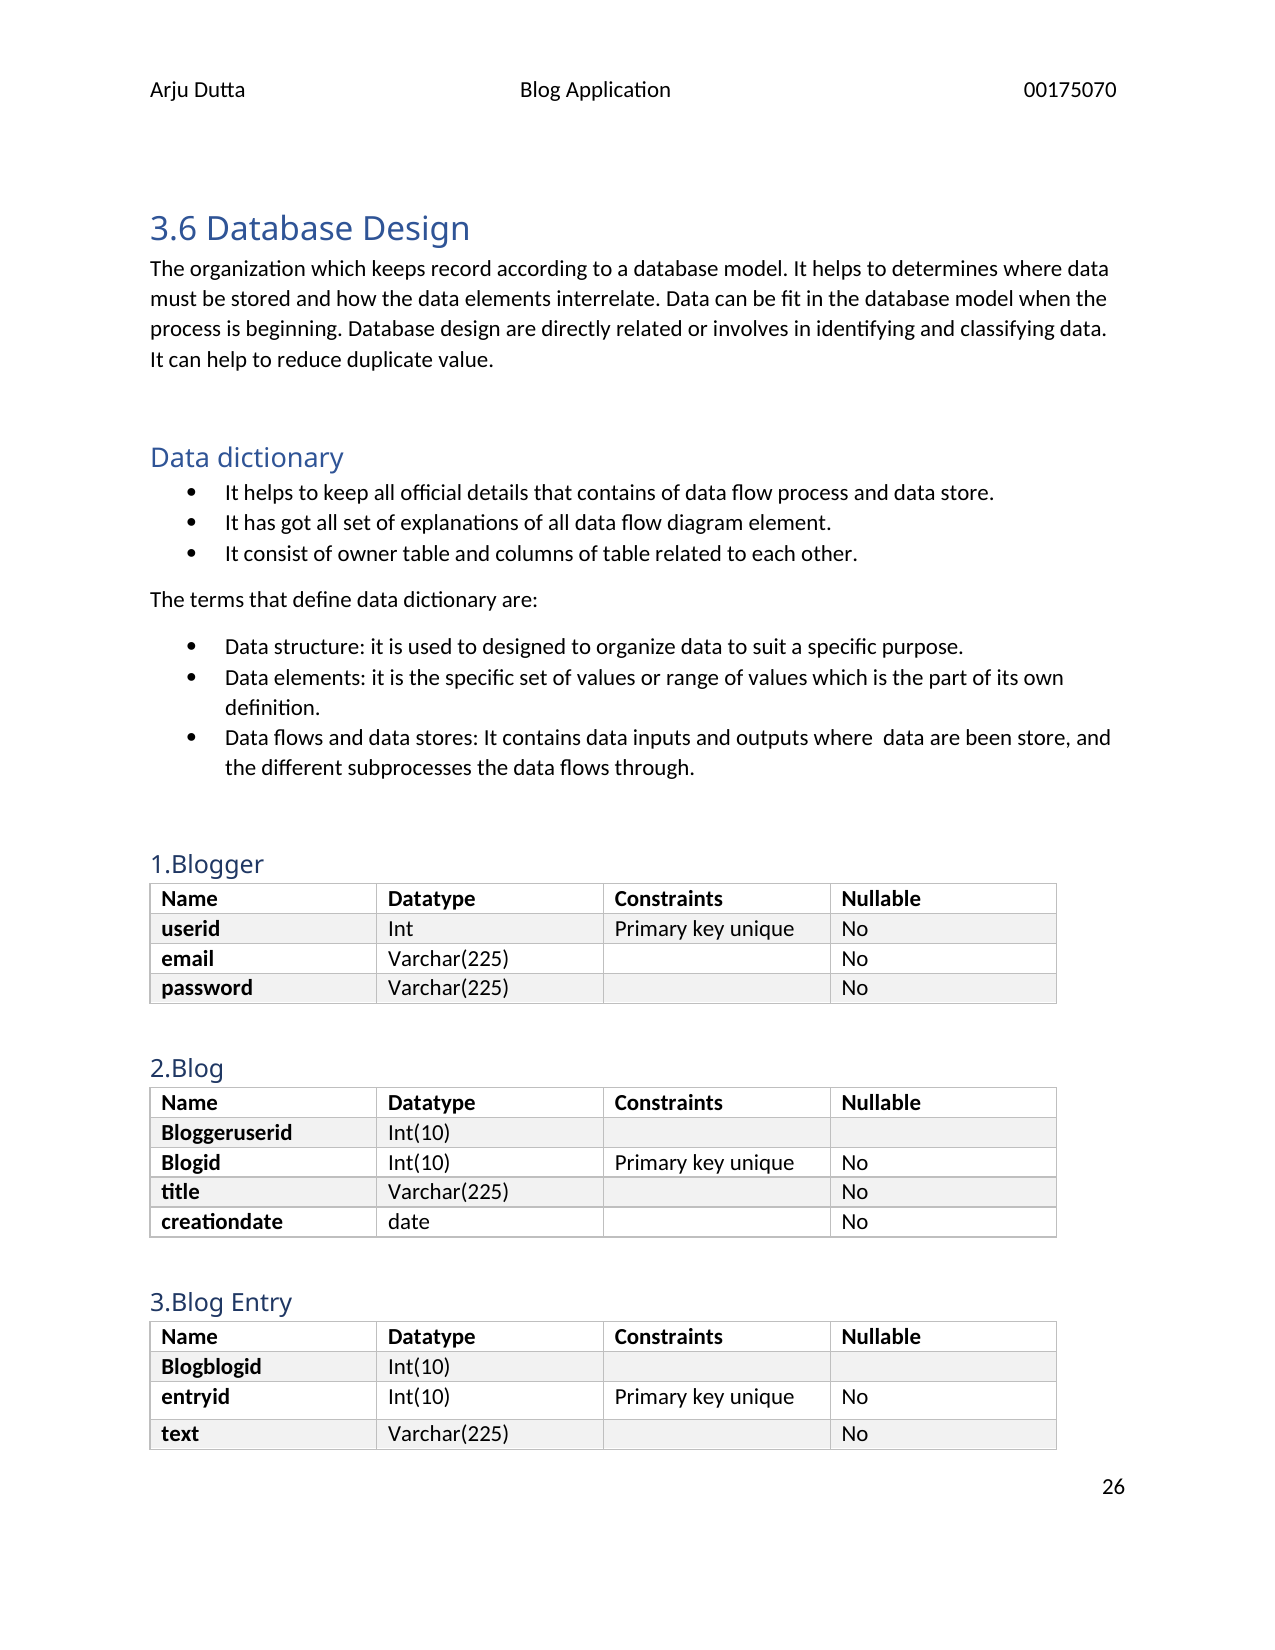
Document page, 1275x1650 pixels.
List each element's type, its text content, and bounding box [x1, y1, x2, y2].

table_header Nullable [831, 884, 1056, 913]
table_cell Primary key unique [604, 1382, 830, 1418]
list Data structure: it is used to designed to organize data to suit a specific purpose. [187, 632, 1125, 661]
table_cell text [151, 1420, 376, 1448]
table_header Name [151, 1088, 376, 1117]
table_cell Int(10) [377, 1382, 603, 1418]
subtitle 3.Blog Entry [150, 1284, 1125, 1318]
table_cell userid [151, 914, 376, 943]
list Data elements: it is the specific set of values or range of values which is the part of its own definition. [187, 663, 1125, 721]
text The organization which keeps record according to a database model. It helps to determines where data must be stored and how the data elements interrelate. Data can be fit in the database model when the process is beginning. Database design are directly related or involves in identifying and classifying data. It can help to reduce duplicate value. [150, 254, 1125, 373]
table_cell No [831, 944, 1056, 972]
table_cell Primary key unique [604, 1148, 830, 1176]
table_cell [604, 1118, 830, 1147]
table_cell No [831, 1148, 1056, 1176]
table_cell [604, 1352, 830, 1381]
list It has got all set of explanations of all data flow diagram element. [187, 508, 1125, 537]
subtitle 3.6 Database Design [150, 205, 1125, 251]
subtitle 2.Blog [150, 1050, 1125, 1084]
table_cell date [377, 1208, 603, 1236]
table_header Datatype [377, 1322, 603, 1351]
table_cell Int(10) [377, 1352, 603, 1381]
table_cell title [151, 1178, 376, 1206]
table_cell [604, 1208, 830, 1236]
table_cell [604, 1178, 830, 1206]
table_cell Varchar(225) [377, 1420, 603, 1448]
table_header Nullable [831, 1322, 1056, 1351]
subtitle Data dictionary [150, 438, 1125, 475]
table_cell [604, 974, 830, 1002]
table_cell Int [377, 914, 603, 943]
table_cell entryid [151, 1382, 376, 1418]
subtitle 1.Blogger [150, 847, 1125, 881]
text The terms that define data dictionary are: [150, 586, 1125, 614]
table_cell Int(10) [377, 1148, 603, 1176]
table_cell [604, 1420, 830, 1448]
table_header Constraints [604, 884, 830, 913]
table_header Nullable [831, 1088, 1056, 1117]
table_header Name [151, 1322, 376, 1351]
table_header Constraints [604, 1088, 830, 1117]
table_cell Varchar(225) [377, 944, 603, 972]
table_cell No [831, 1382, 1056, 1418]
list It consist of owner table and columns of table related to each other. [187, 539, 1125, 567]
table_cell [604, 944, 830, 972]
table_cell password [151, 974, 376, 1002]
table_cell [831, 1352, 1056, 1381]
table_cell No [831, 1208, 1056, 1236]
list It helps to keep all official details that contains of data flow process and data store. [187, 478, 1125, 506]
table_cell Varchar(225) [377, 974, 603, 1002]
list Data flows and data stores: It contains data inputs and outputs where data are been store, and the different subprocesses the data flows through. [187, 723, 1125, 781]
table_header Datatype [377, 884, 603, 913]
table_cell No [831, 974, 1056, 1002]
table_header Constraints [604, 1322, 830, 1351]
table_cell Blogid [151, 1148, 376, 1176]
table_cell creationdate [151, 1208, 376, 1236]
table_cell Varchar(225) [377, 1178, 603, 1206]
table_cell [831, 1118, 1056, 1147]
table_cell No [831, 1420, 1056, 1448]
table_header Name [151, 884, 376, 913]
table_cell No [831, 914, 1056, 943]
table_cell Bloggeruserid [151, 1118, 376, 1147]
table_cell Int(10) [377, 1118, 603, 1147]
table_cell No [831, 1178, 1056, 1206]
table_cell email [151, 944, 376, 972]
table_cell Blogblogid [151, 1352, 376, 1381]
table_cell Primary key unique [604, 914, 830, 943]
table_header Datatype [377, 1088, 603, 1117]
